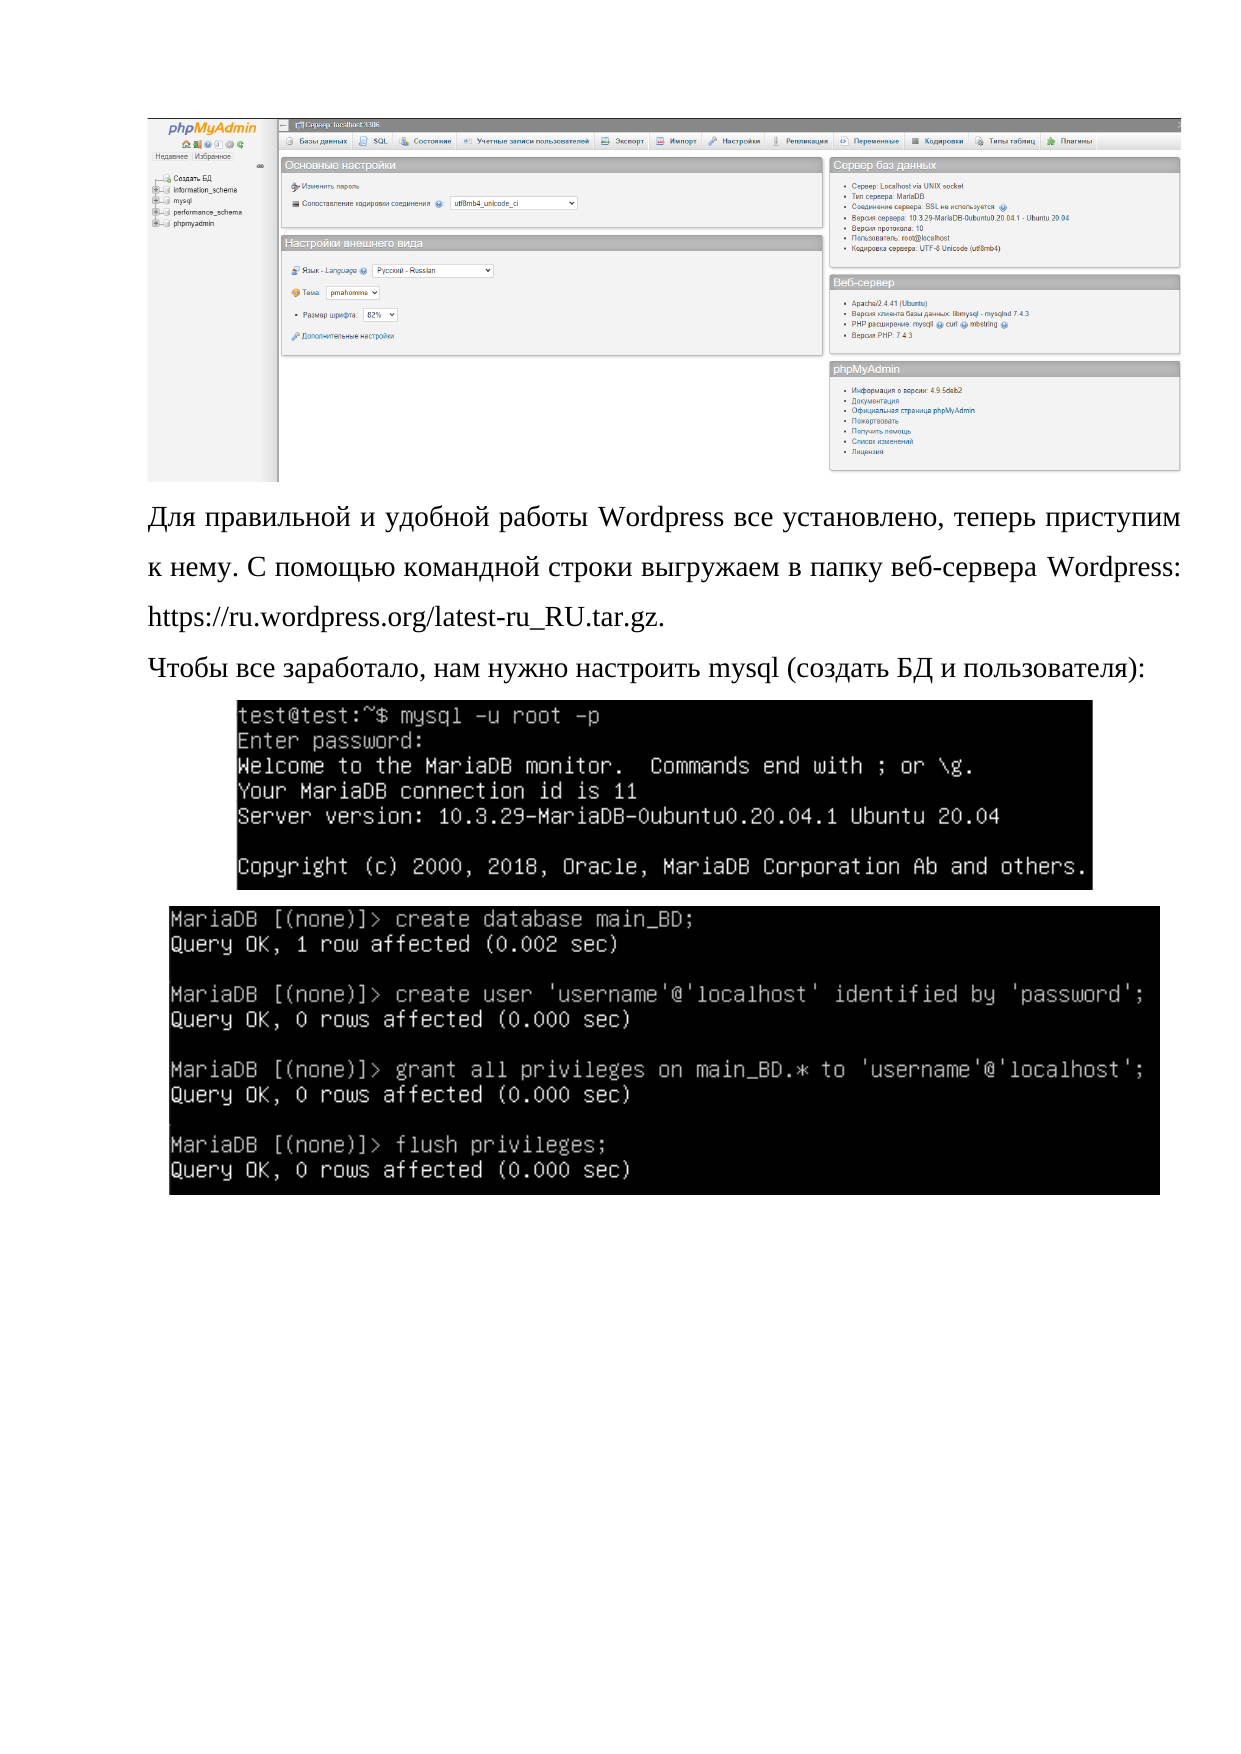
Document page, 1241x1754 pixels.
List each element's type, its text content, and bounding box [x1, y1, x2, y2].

text Для правильной и удобной работы Wordpress все установлено, теперь приступим к нему. С помощью командной строки выгружаем в папку веб-сервера Wordpress: https://ru.wordpress.org/latest-ru_RU.tar.gz. [148, 499, 1181, 633]
text Чтобы все заработало, нам нужно настроить mysql (создать БД и пользователя): [148, 650, 1181, 683]
picture [236, 700, 1093, 890]
picture [169, 906, 1160, 1195]
picture [147, 118, 1182, 482]
